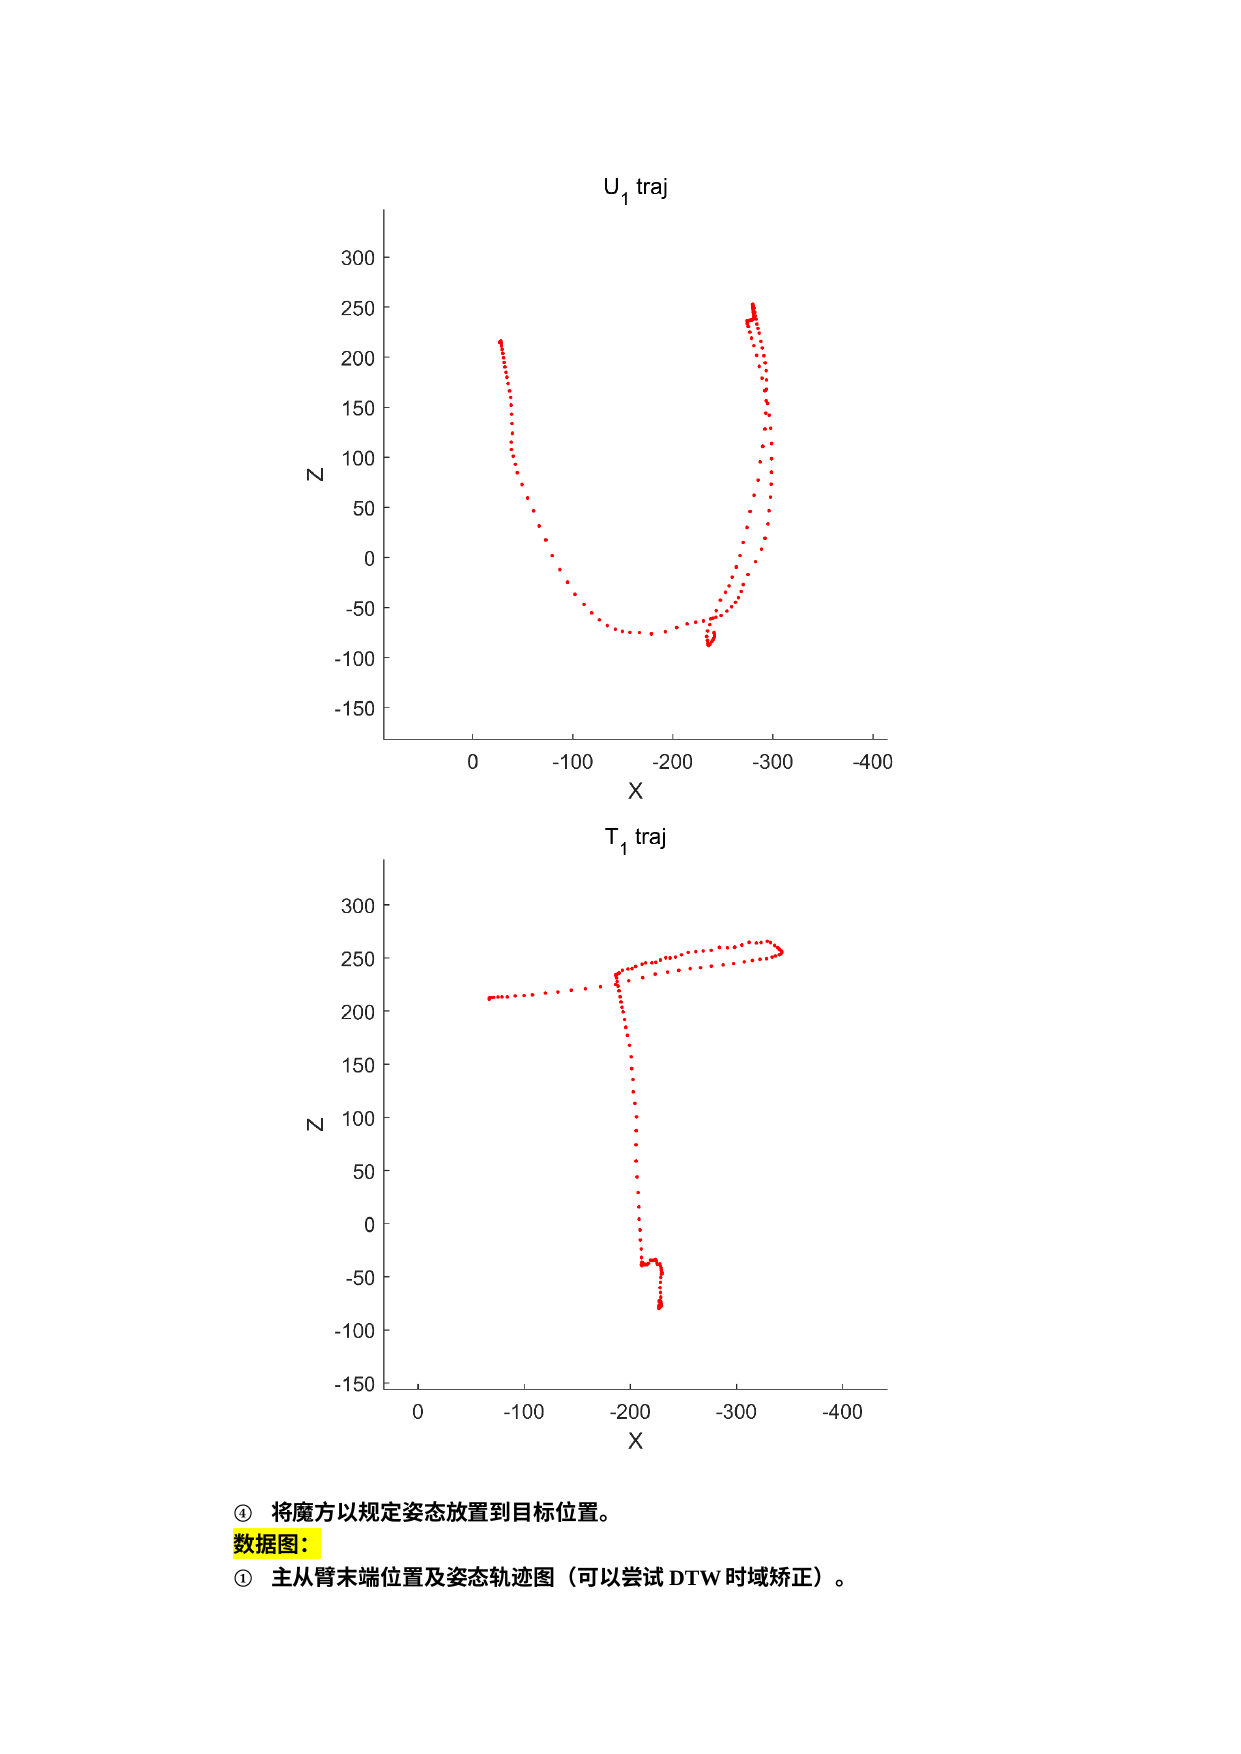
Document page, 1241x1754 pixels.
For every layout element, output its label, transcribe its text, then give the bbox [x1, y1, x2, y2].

list 将魔方以规定姿态放置到目标位置。 [233, 1494, 1053, 1527]
picture [187, 812, 1053, 1461]
list 主从臂末端位置及姿态轨迹图（可以尝试DTW时域矫正）。 [233, 1559, 1053, 1592]
picture [187, 162, 1053, 811]
text 数据图： [233, 1527, 1053, 1559]
